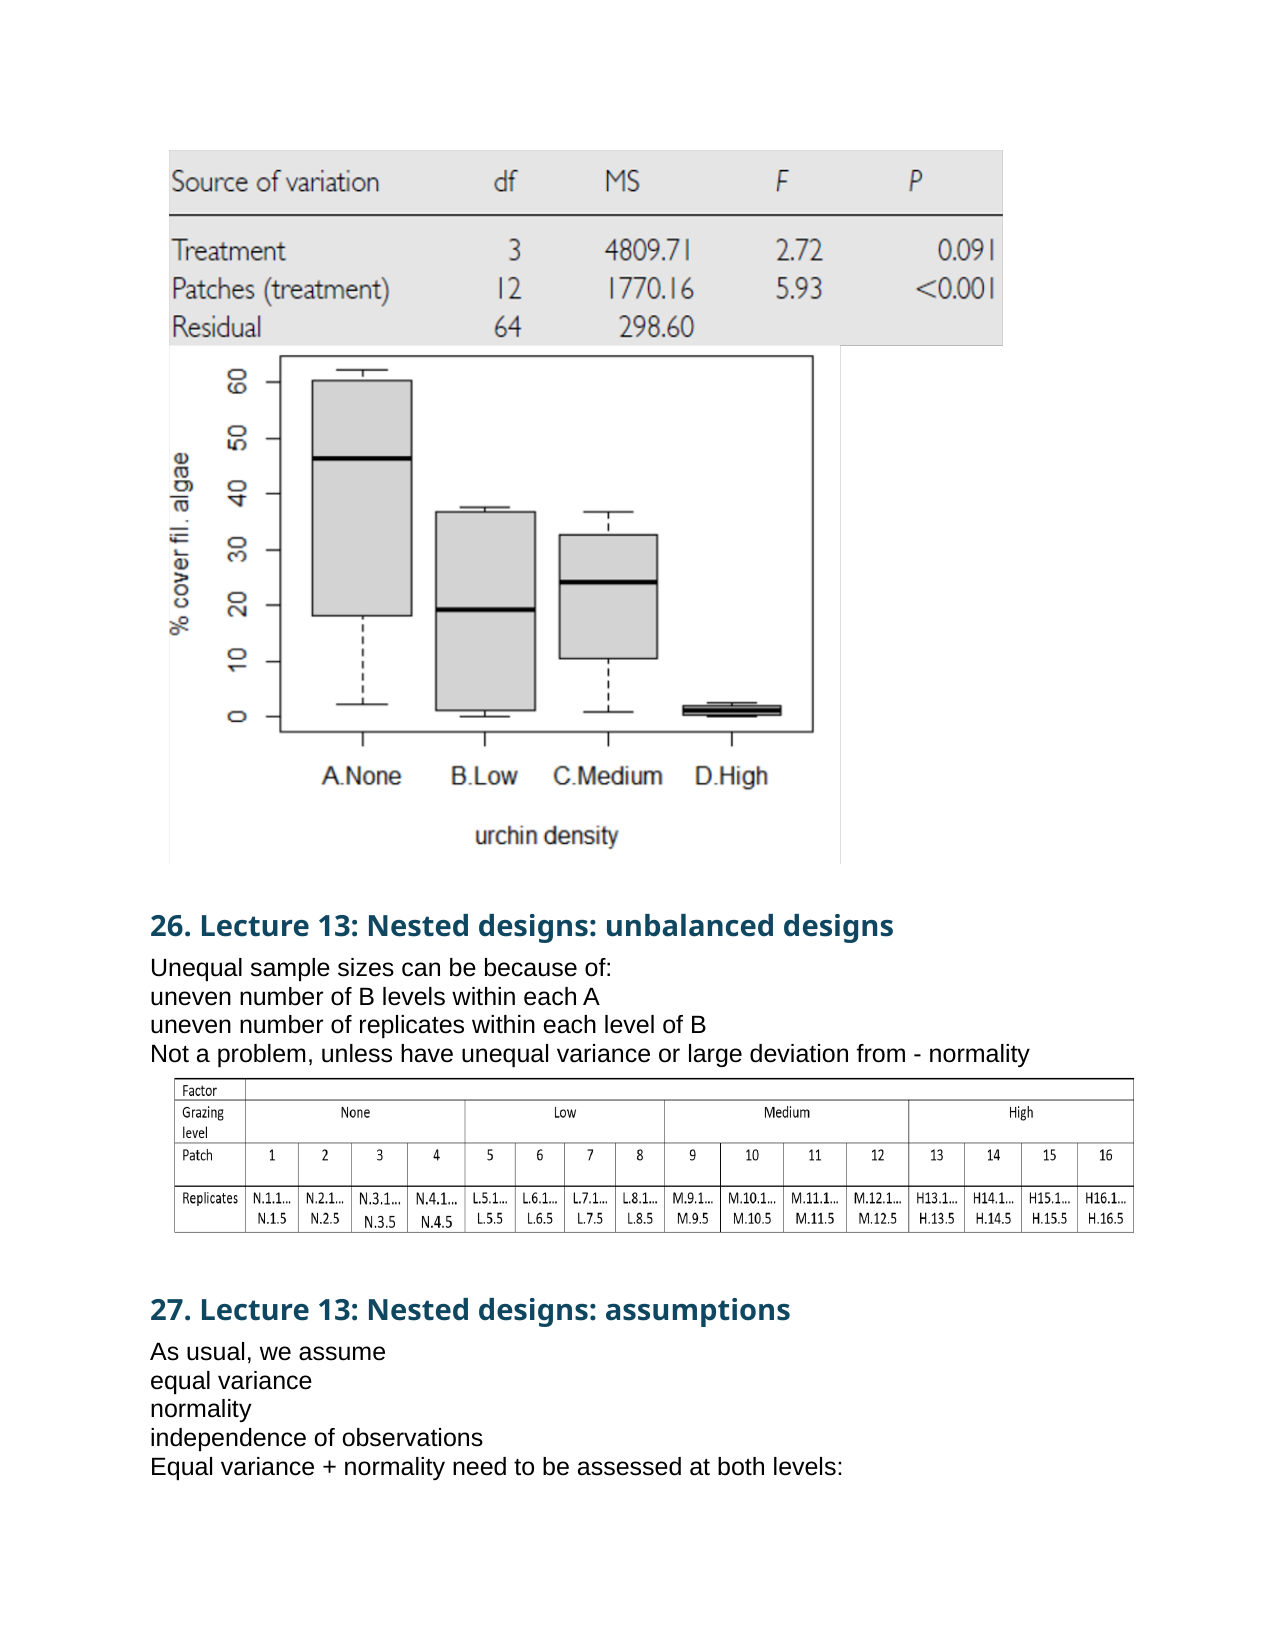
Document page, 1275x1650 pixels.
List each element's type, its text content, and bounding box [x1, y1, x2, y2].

subtitle 26. Lecture 13: Nested designs: unbalanced designs [150, 905, 1125, 945]
subtitle 27. Lecture 13: Nested designs: assumptions [150, 1289, 1125, 1328]
picture [168, 1068, 1144, 1247]
picture [168, 150, 1004, 864]
